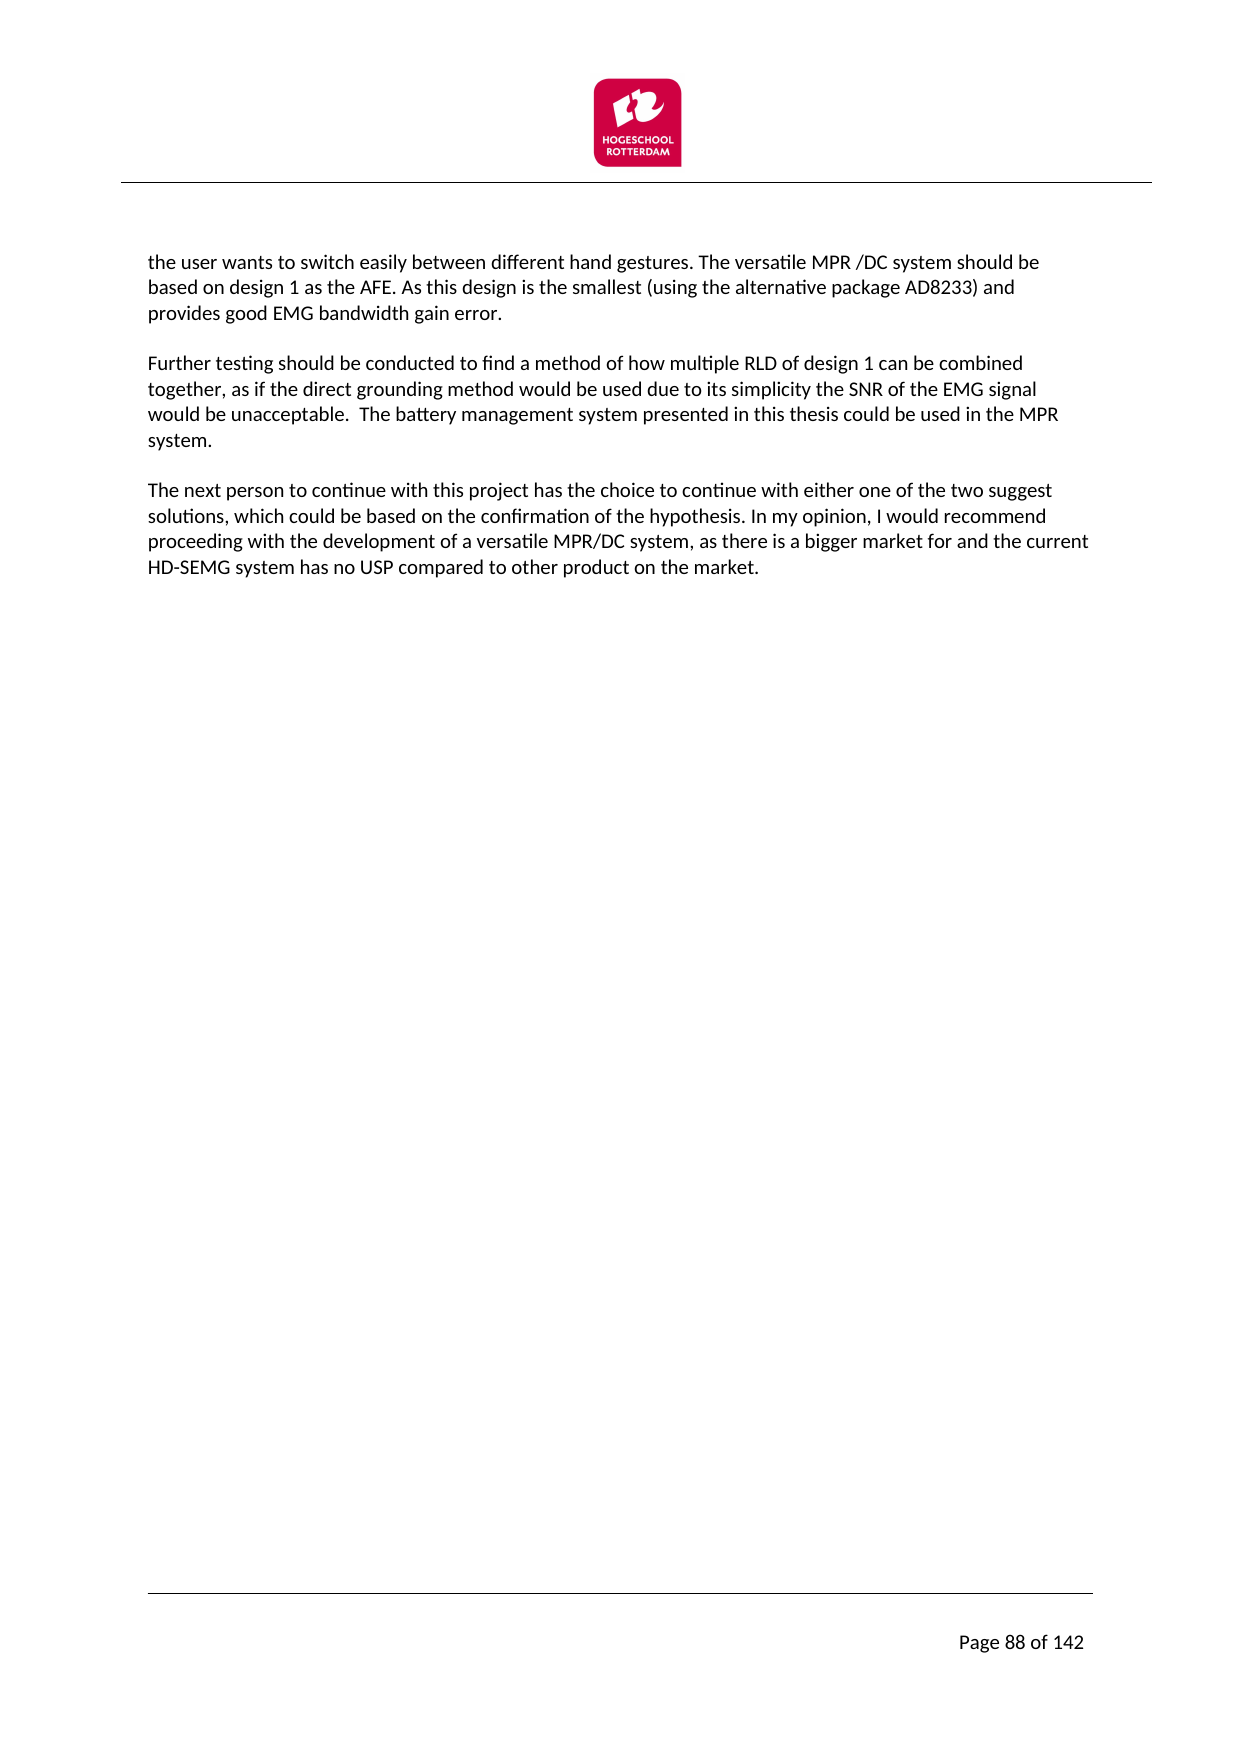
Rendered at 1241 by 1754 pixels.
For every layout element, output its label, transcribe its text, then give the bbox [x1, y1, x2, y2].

text Further testing should be conducted to find a method of how multiple RLD of design 1 can be combined together, as if the direct grounding method would be used due to its simplicity the SNR of the EMG signal would be unacceptable. The battery management system presented in this thesis could be used in the MPR system. [148, 351, 1093, 452]
picture [590, 73, 685, 173]
text The next person to continue with this project has the choice to continue with either one of the two suggest solutions, which could be based on the confirmation of the hypothesis. In my opinion, I would recommend proceeding with the development of a versatile MPR/DC system, as there is a bigger market for and the current HD-SEMG system has no USP compared to other product on the market. [148, 478, 1093, 579]
